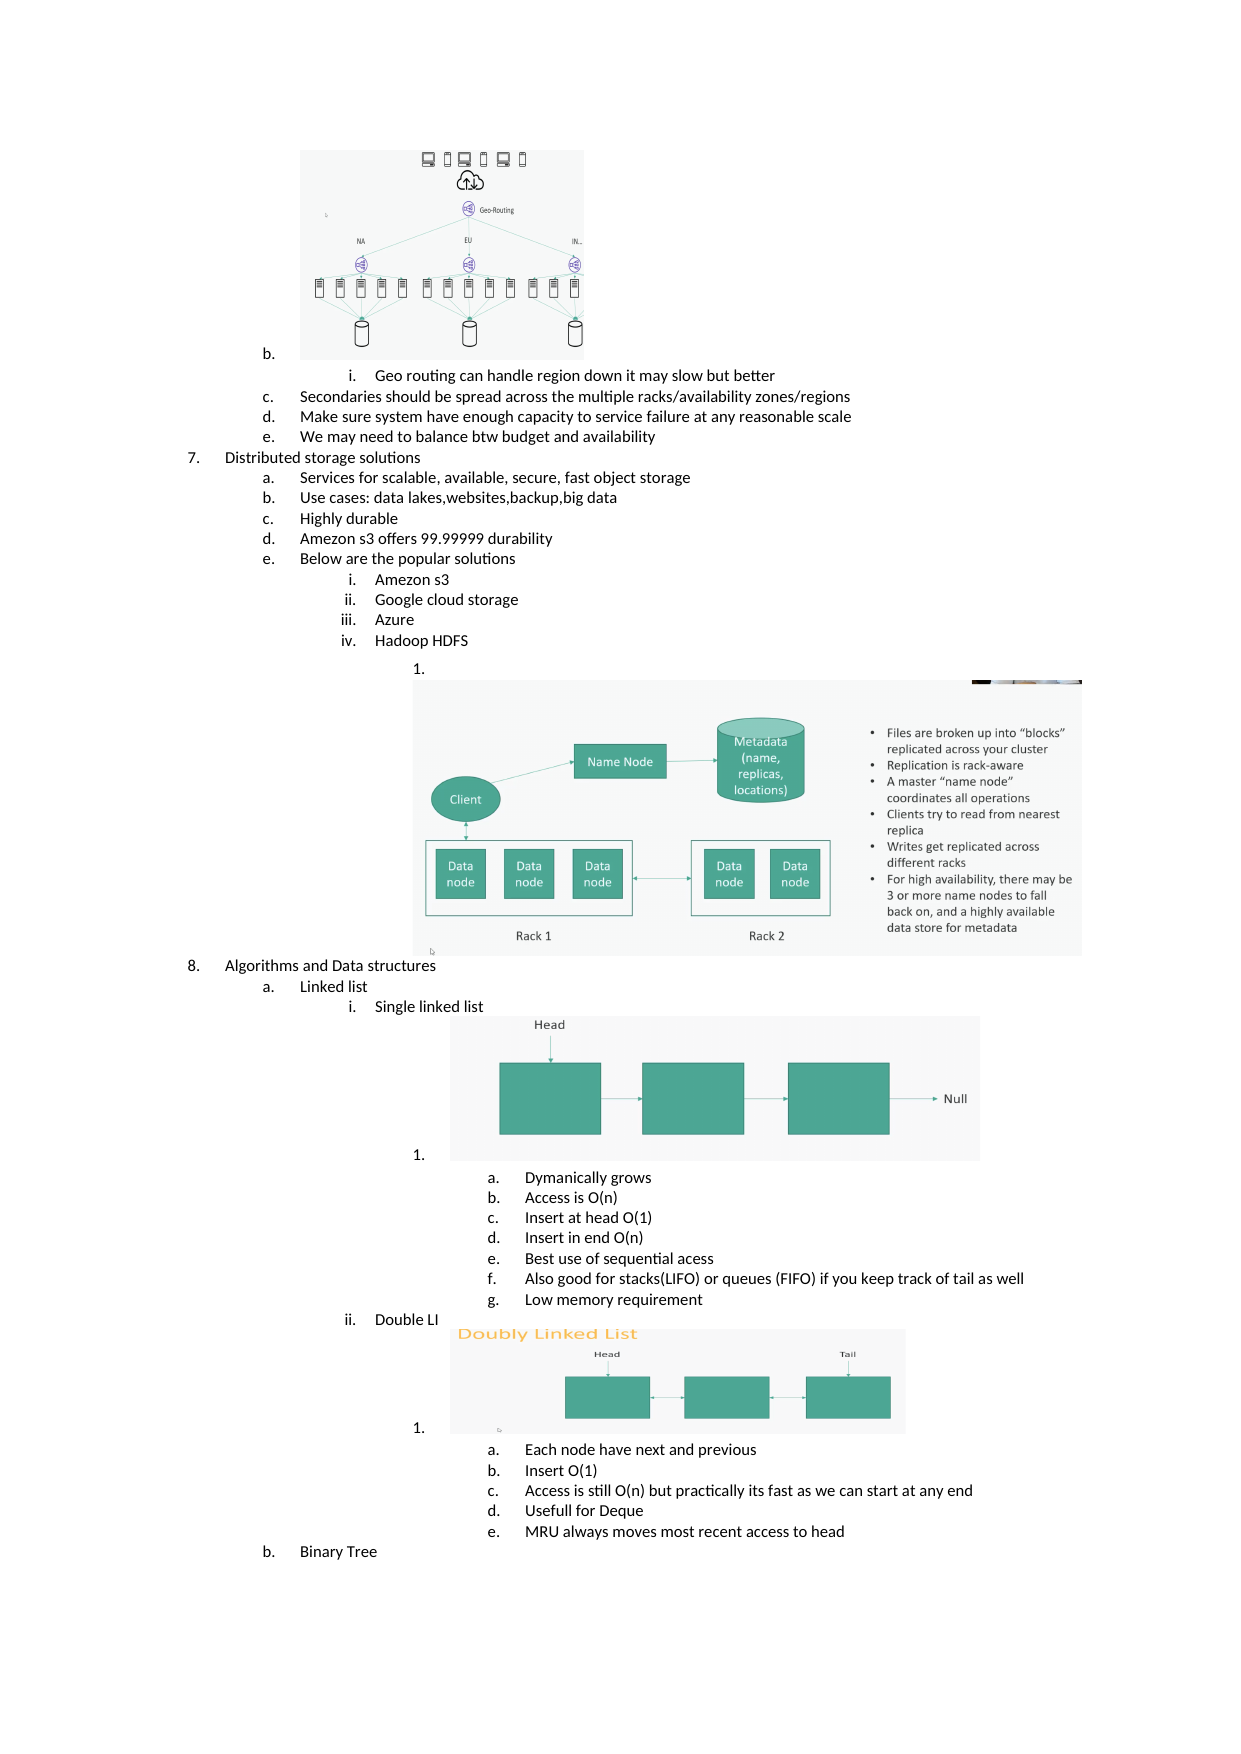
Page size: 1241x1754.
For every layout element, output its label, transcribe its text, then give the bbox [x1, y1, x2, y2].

list Access is still O(n) but practically its fast as we can start at any end [487, 1480, 1090, 1501]
list Google cloud storage [356, 589, 1090, 609]
list MRU always moves most recent access to head [487, 1521, 1090, 1541]
list Dymanically grows [487, 1167, 1090, 1187]
list Below are the popular solutions [262, 548, 1090, 569]
list Access is O(n) [487, 1187, 1090, 1207]
list We may need to balance btw budget and availability [262, 427, 1090, 447]
picture [450, 1329, 906, 1434]
picture [412, 680, 1082, 956]
list Amezon s3 [356, 569, 1090, 589]
list Use cases: data lakes,websites,backup,big data [262, 488, 1090, 508]
list Hadoop HDFS [356, 630, 1090, 650]
list Services for scalable, available, secure, fast object storage [262, 467, 1090, 488]
list Geo routing can handle region down it may slow but better [356, 366, 1090, 386]
picture [450, 1016, 980, 1161]
list Binary Tree [262, 1541, 1090, 1561]
list Algorithms and Data structures [187, 956, 1090, 976]
list Insert in end O(n) [487, 1228, 1090, 1248]
list Amezon s3 offers 99.99999 durability [262, 528, 1090, 548]
picture [300, 150, 584, 360]
list Make sure system have enough capacity to service failure at any reasonable scale [262, 406, 1090, 427]
list Highly durable [262, 508, 1090, 528]
list Linked list [262, 976, 1090, 996]
list Secondaries should be spread across the multiple racks/availability zones/regions [262, 386, 1090, 406]
list Best use of sequential acess [487, 1248, 1090, 1268]
list Insert O(1) [487, 1460, 1090, 1480]
list Each node have next and previous [487, 1439, 1090, 1460]
list Low memory requirement [487, 1289, 1090, 1309]
list Double LI [356, 1309, 1090, 1329]
list Usefull for Deque [487, 1501, 1090, 1521]
list Azure [356, 609, 1090, 630]
list Single linked list [356, 996, 1090, 1017]
list Also good for stacks(LIFO) or queues (FIFO) if you keep track of tail as well [487, 1268, 1090, 1289]
list Insert at head O(1) [487, 1207, 1090, 1228]
list Distributed storage solutions [187, 447, 1090, 467]
